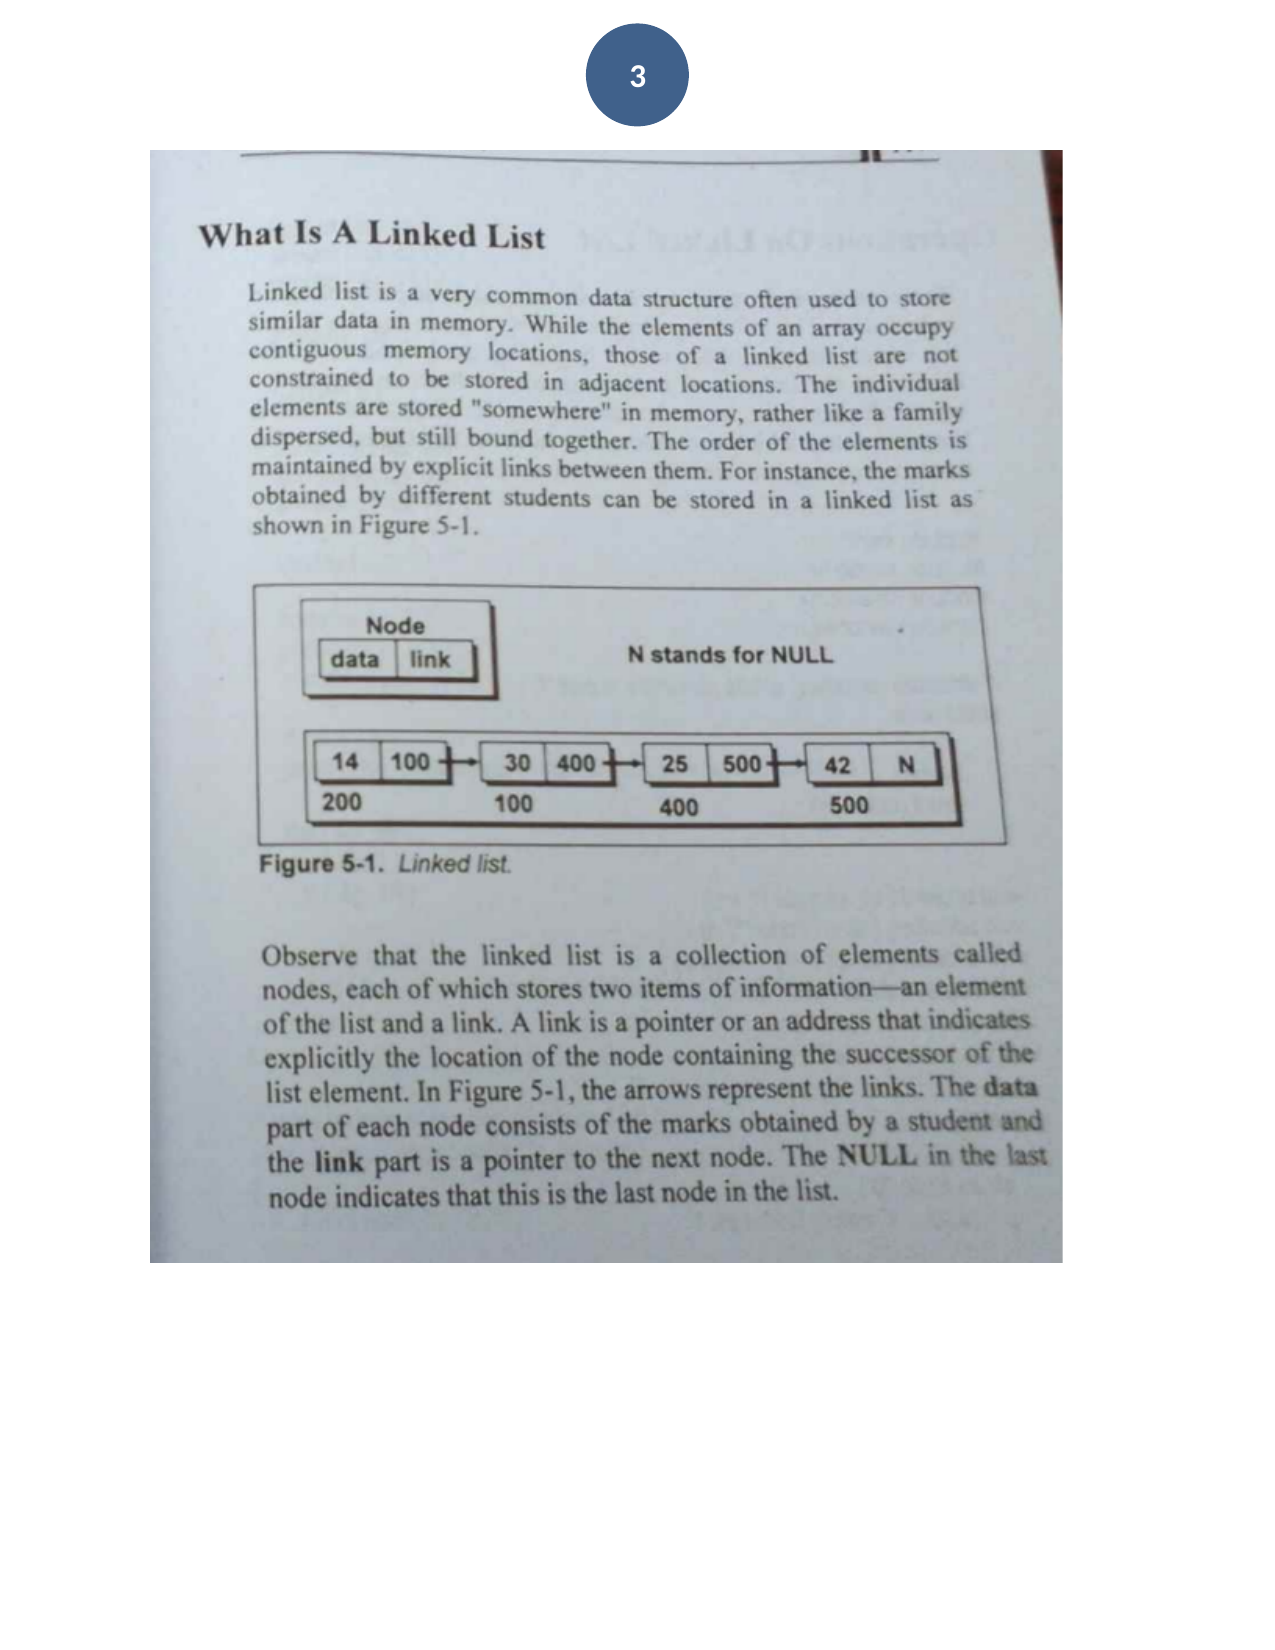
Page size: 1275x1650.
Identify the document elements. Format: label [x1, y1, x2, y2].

picture [150, 150, 1063, 1263]
